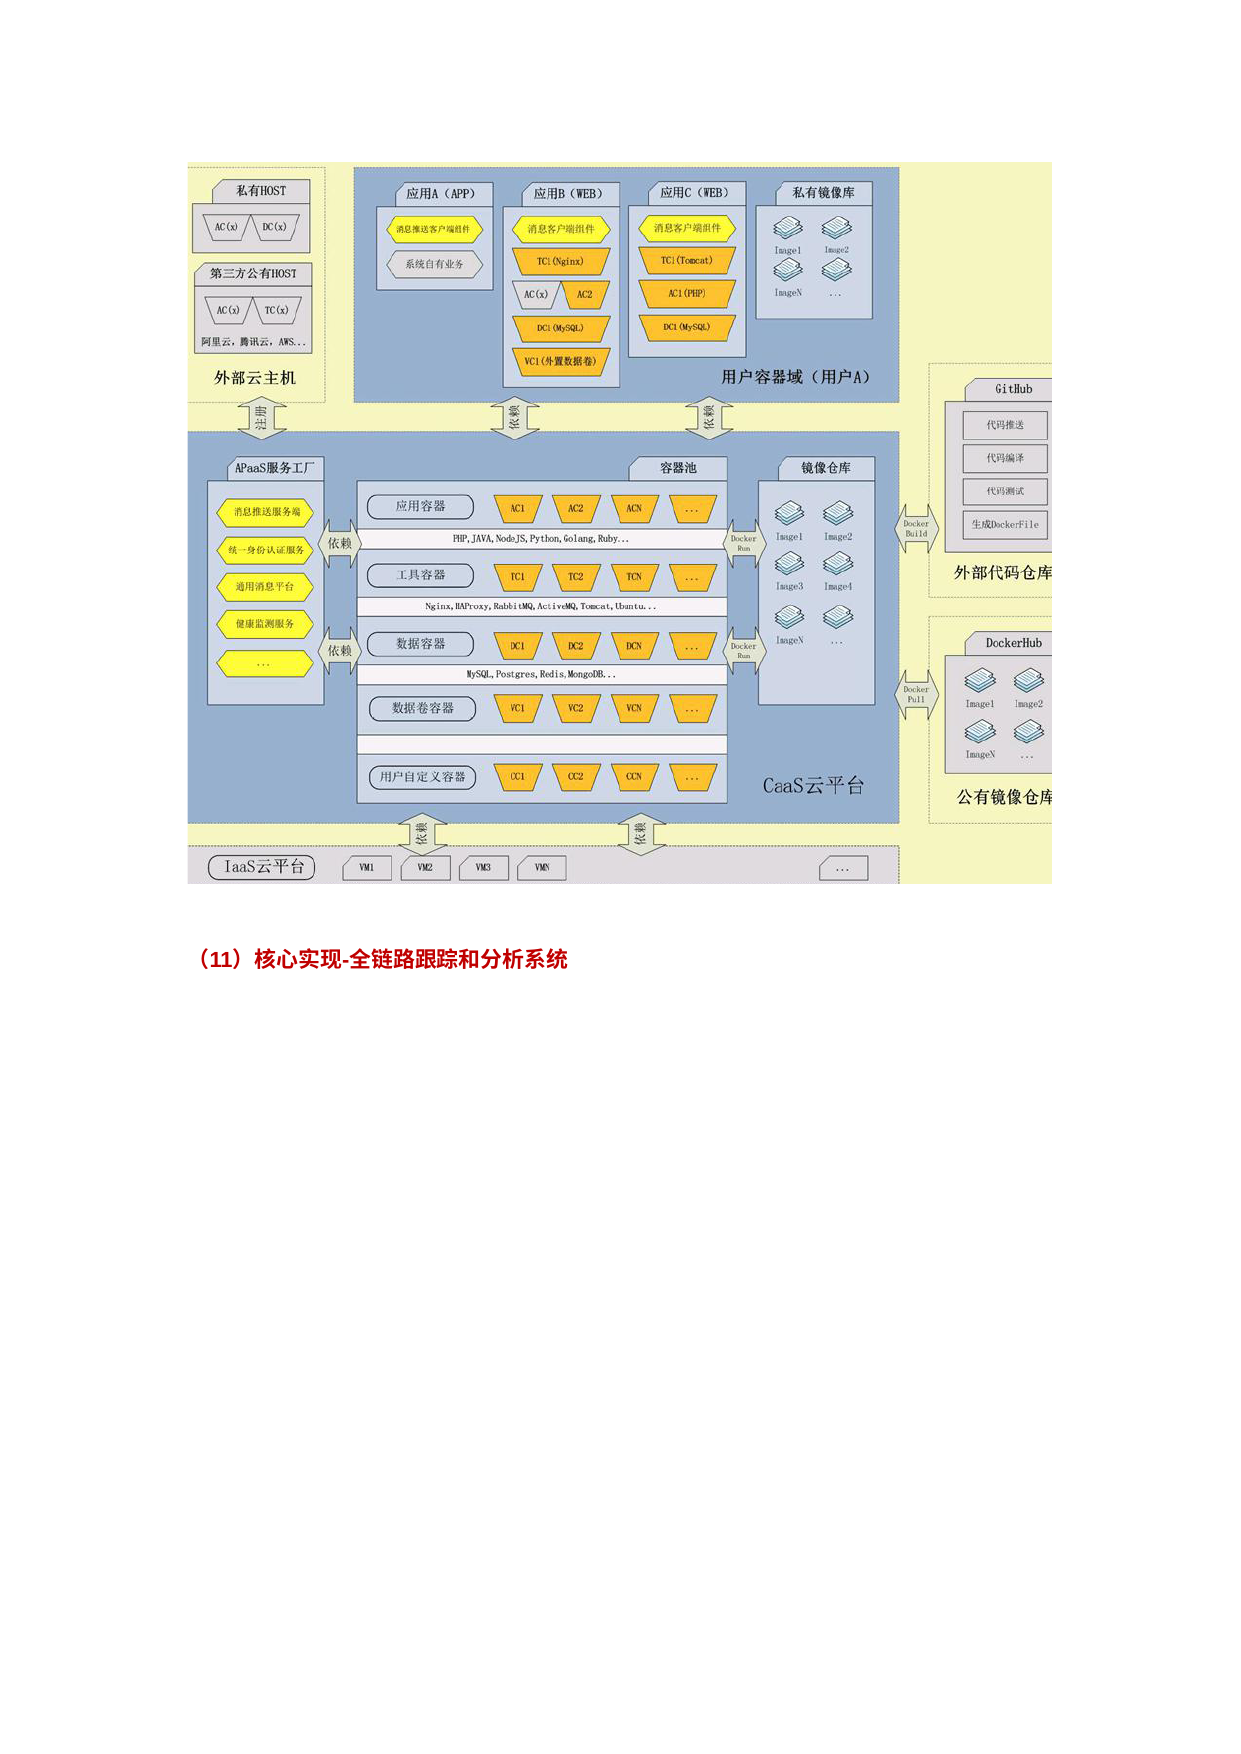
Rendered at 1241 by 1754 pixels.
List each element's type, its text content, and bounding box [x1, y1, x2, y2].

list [187, 162, 1053, 909]
picture [187, 162, 1052, 884]
list （11）核心实现-全链路跟踪和分析系统 [187, 942, 1053, 974]
